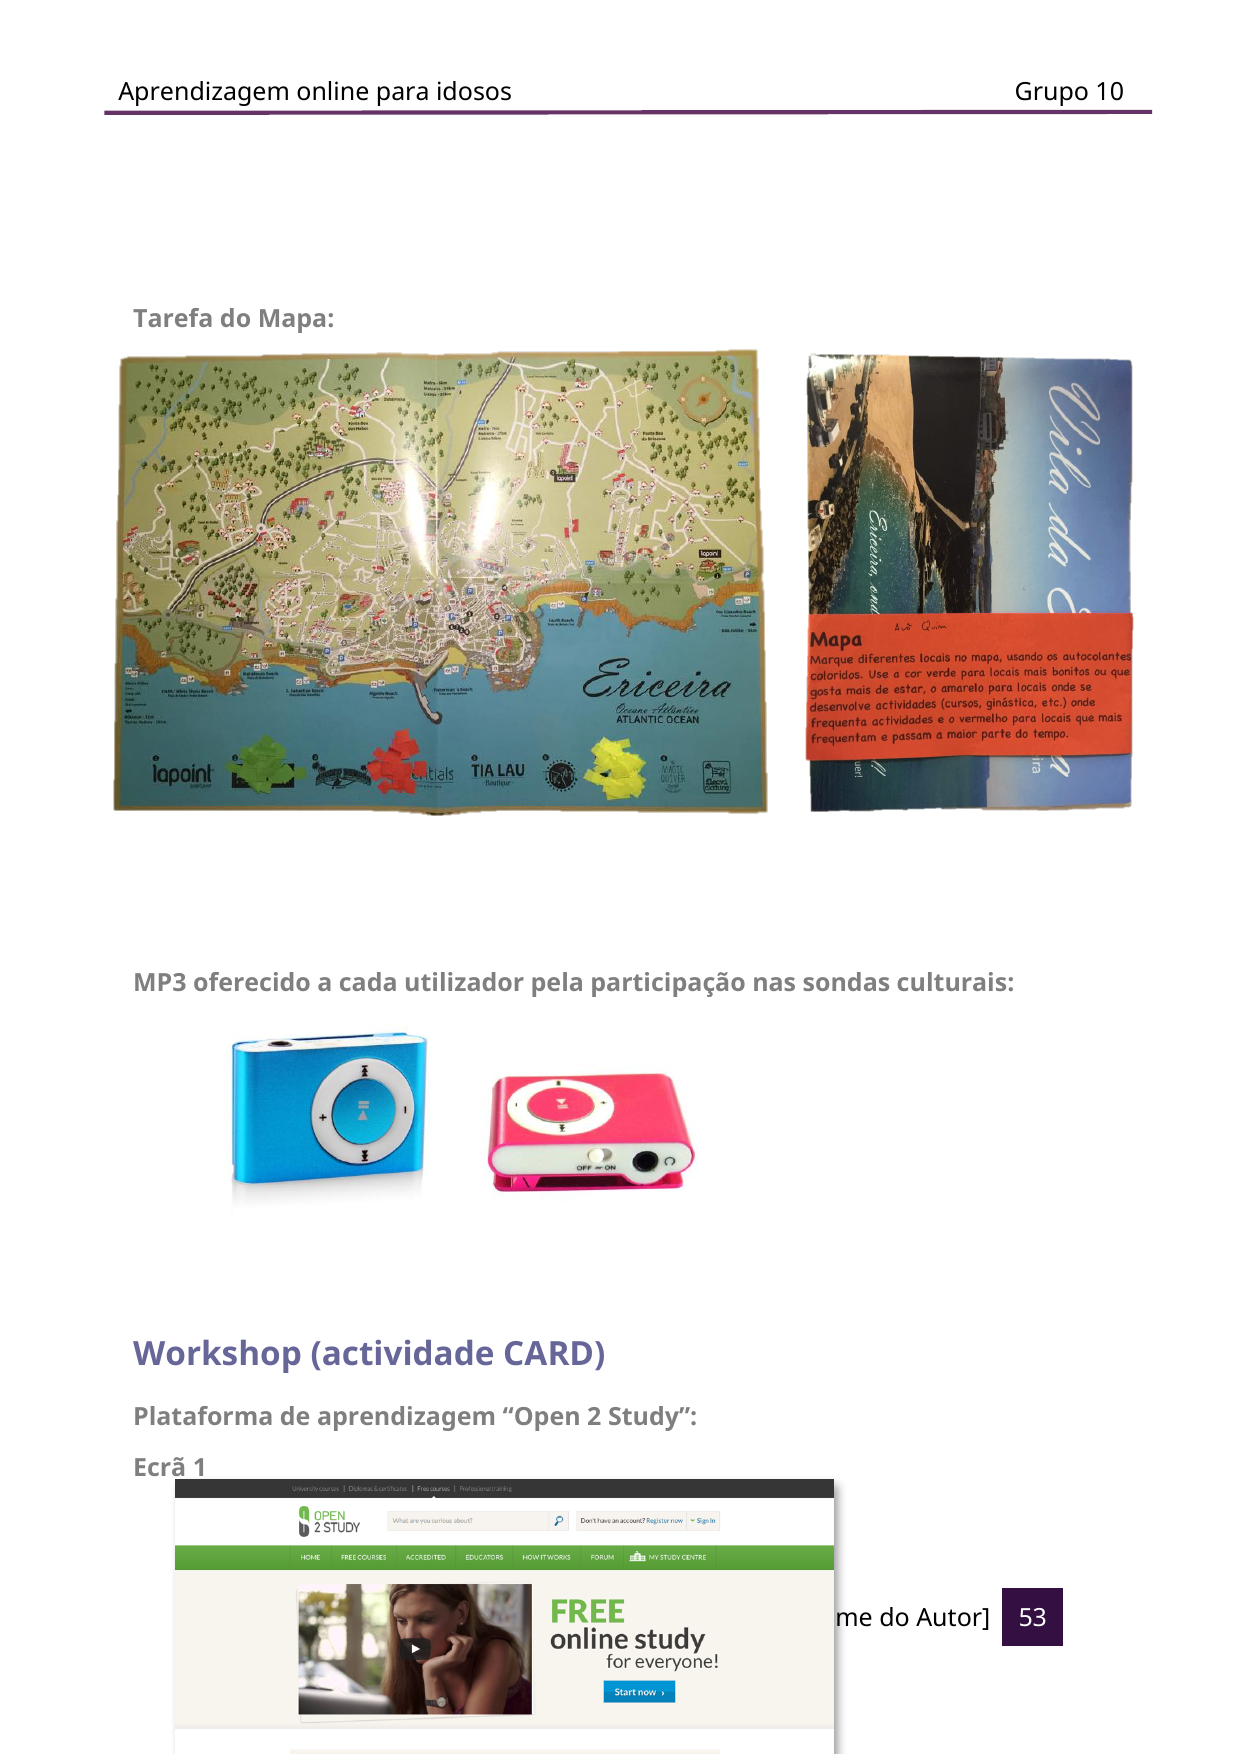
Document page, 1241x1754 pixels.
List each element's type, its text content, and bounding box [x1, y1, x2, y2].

picture [175, 1479, 834, 1754]
picture [101, 325, 1157, 833]
picture [458, 1041, 720, 1229]
picture [214, 994, 440, 1223]
text Workshop (actividade CARD) [133, 1330, 1138, 1375]
text MP3 oferecido a cada utilizador pela participação nas sondas culturais: [133, 964, 1138, 998]
text Plataforma de aprendizagem “Open 2 Study”: [133, 1398, 1138, 1432]
text Tarefa do Mapa: [133, 301, 1138, 335]
text Ecrã 1 [133, 1449, 1138, 1483]
